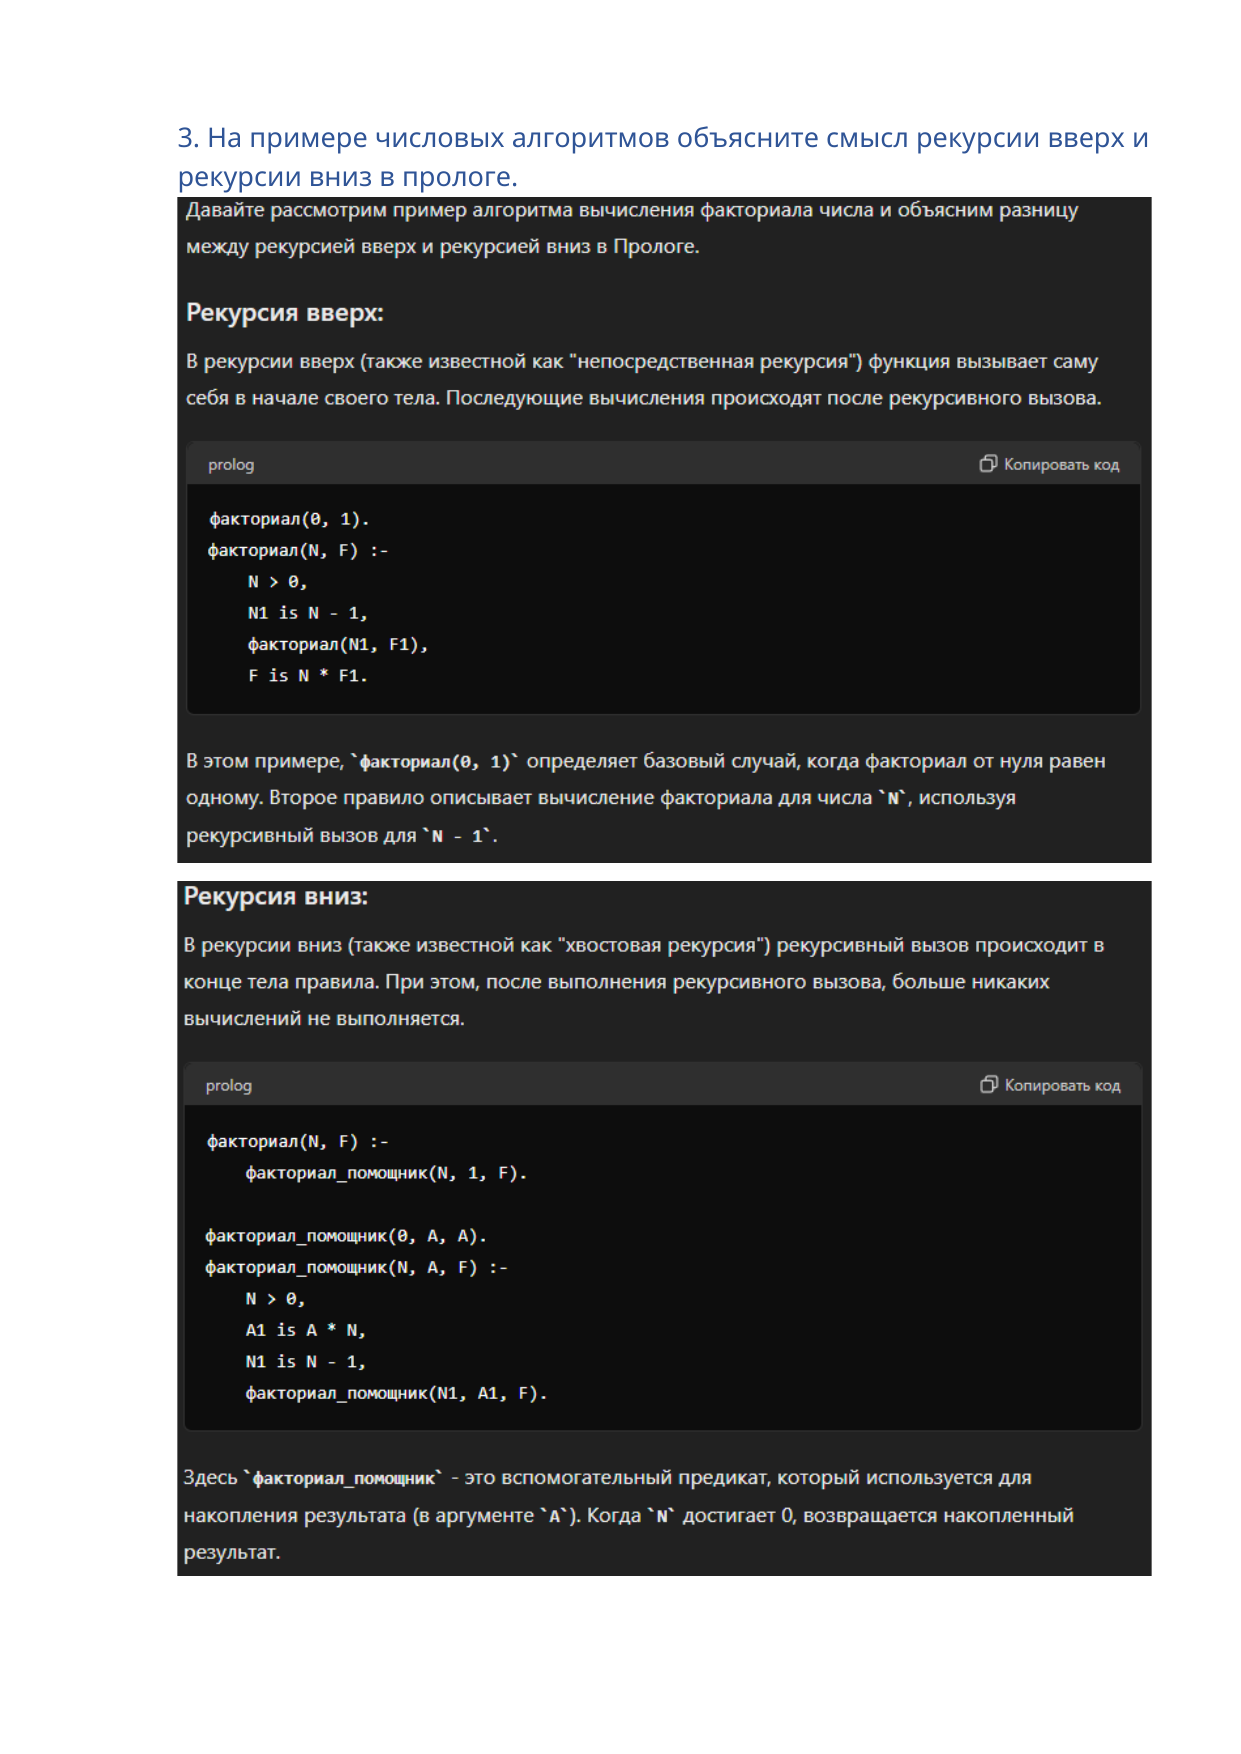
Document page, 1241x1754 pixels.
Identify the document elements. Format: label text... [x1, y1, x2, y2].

picture [177, 881, 1152, 1576]
subtitle 3. На примере числовых алгоритмов объясните смысл рекурсии вверх и рекурсии вниз в прологе. [177, 118, 1152, 195]
picture [177, 197, 1152, 863]
